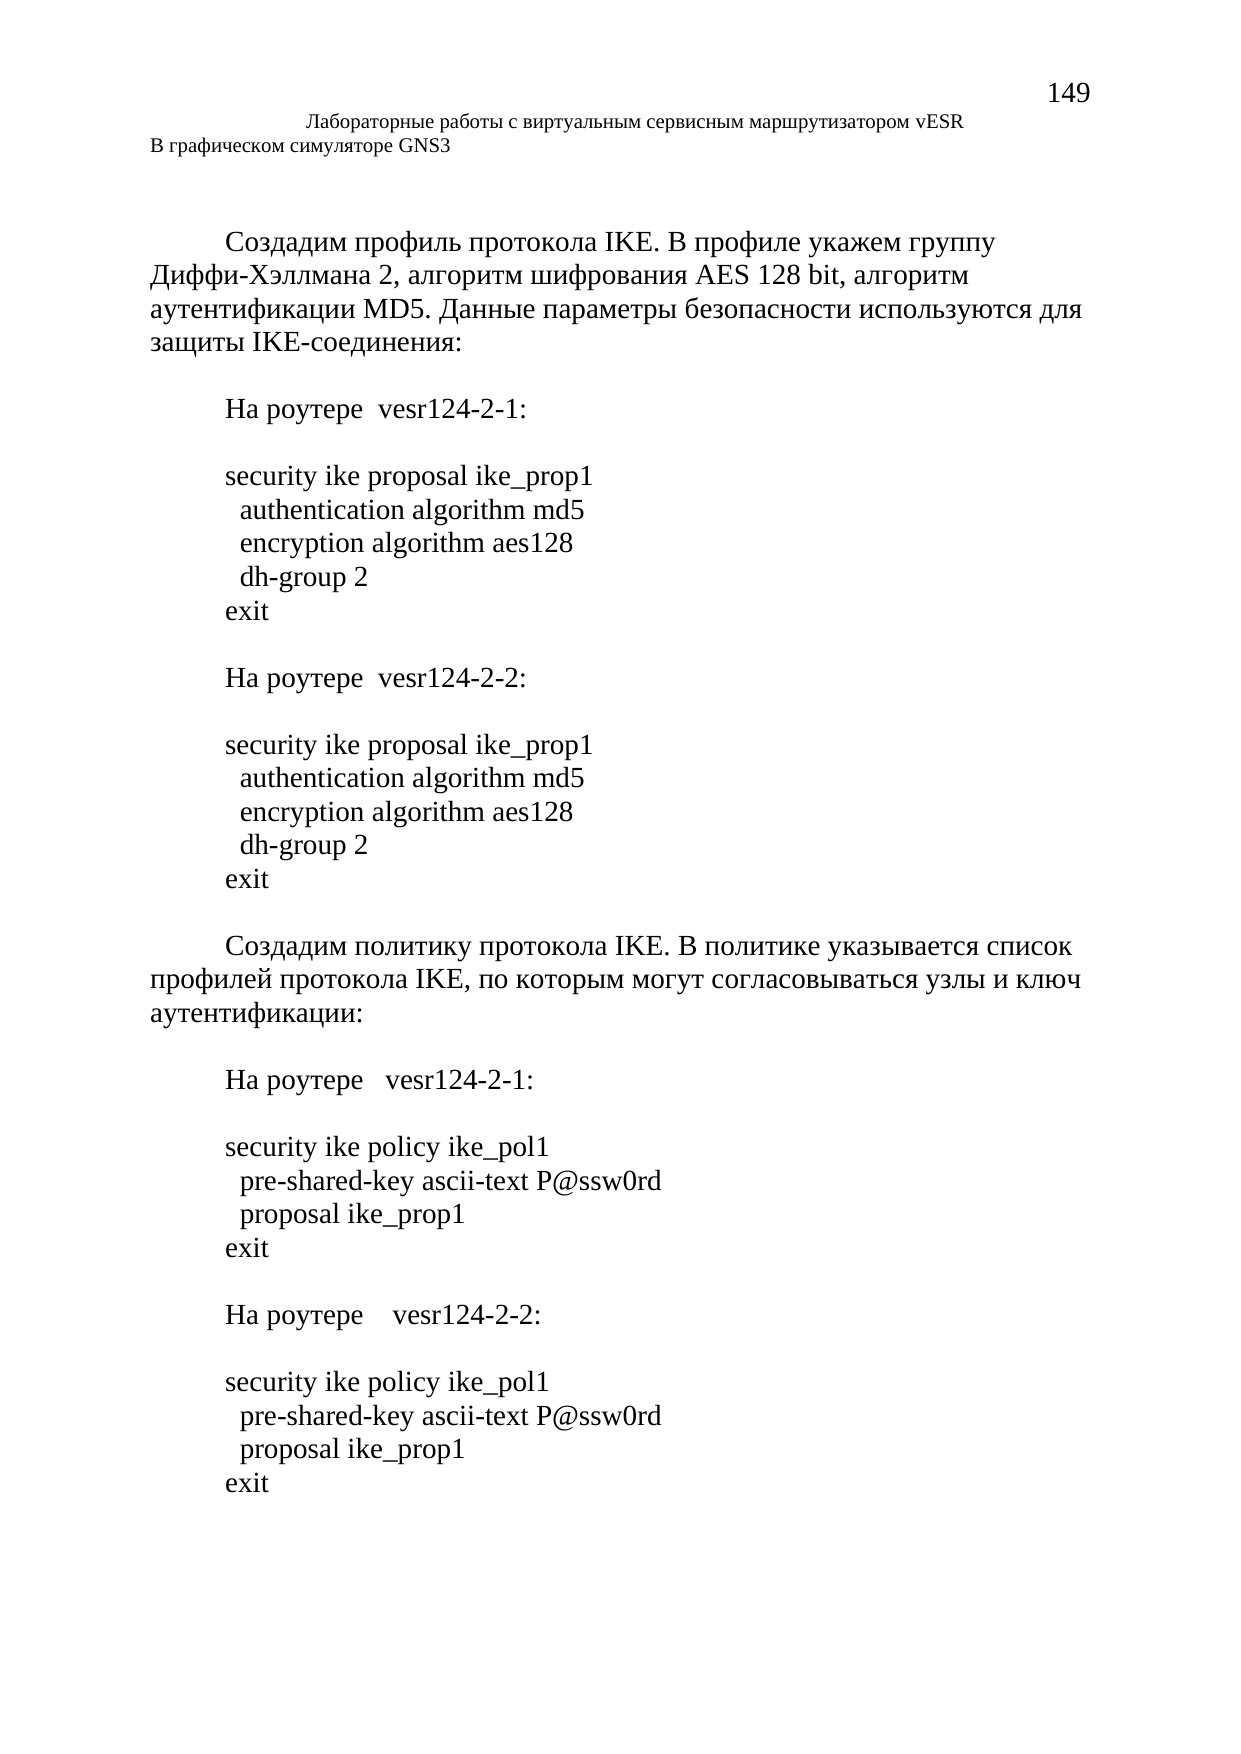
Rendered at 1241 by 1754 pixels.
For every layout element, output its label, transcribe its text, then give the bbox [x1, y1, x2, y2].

text На роутере vesr124-2-2: [150, 1297, 1090, 1331]
text exit [150, 1465, 1090, 1498]
text security ike proposal ike_prop1 [150, 458, 1090, 492]
text encryption algorithm aes128 [150, 526, 1090, 559]
text pre-shared-key ascii-text P@ssw0rd [150, 1398, 1090, 1431]
text authentication algorithm md5 [150, 492, 1090, 526]
text Создадим политику протокола IKE. В политике указывается список профилей протокола IKE, по которым могут согласовываться узлы и ключ аутентификации: [150, 928, 1090, 1029]
text pre-shared-key ascii-text P@ssw0rd [150, 1163, 1090, 1196]
text На роутере vesr124-2-1: [150, 1062, 1090, 1096]
text security ike policy ike_pol1 [150, 1364, 1090, 1398]
text На роутере vesr124-2-2: [150, 660, 1090, 693]
text proposal ike_prop1 [150, 1196, 1090, 1230]
text dh-group 2 [150, 827, 1090, 861]
text security ike policy ike_pol1 [150, 1129, 1090, 1163]
text authentication algorithm md5 [150, 760, 1090, 794]
text encryption algorithm aes128 [150, 794, 1090, 827]
text dh-group 2 [150, 559, 1090, 593]
text exit [150, 1230, 1090, 1263]
text На роутере vesr124-2-1: [150, 391, 1090, 425]
text proposal ike_prop1 [150, 1431, 1090, 1465]
text security ike proposal ike_prop1 [150, 727, 1090, 760]
text exit [150, 861, 1090, 894]
text exit [150, 593, 1090, 626]
text Создадим профиль протокола IKE. В профиле укажем группу Диффи-Хэллмана 2, алгоритм шифрования AES 128 bit, алгоритм аутентификации MD5. Данные параметры безопасности используются для защиты IKE-соединения: [150, 224, 1090, 358]
